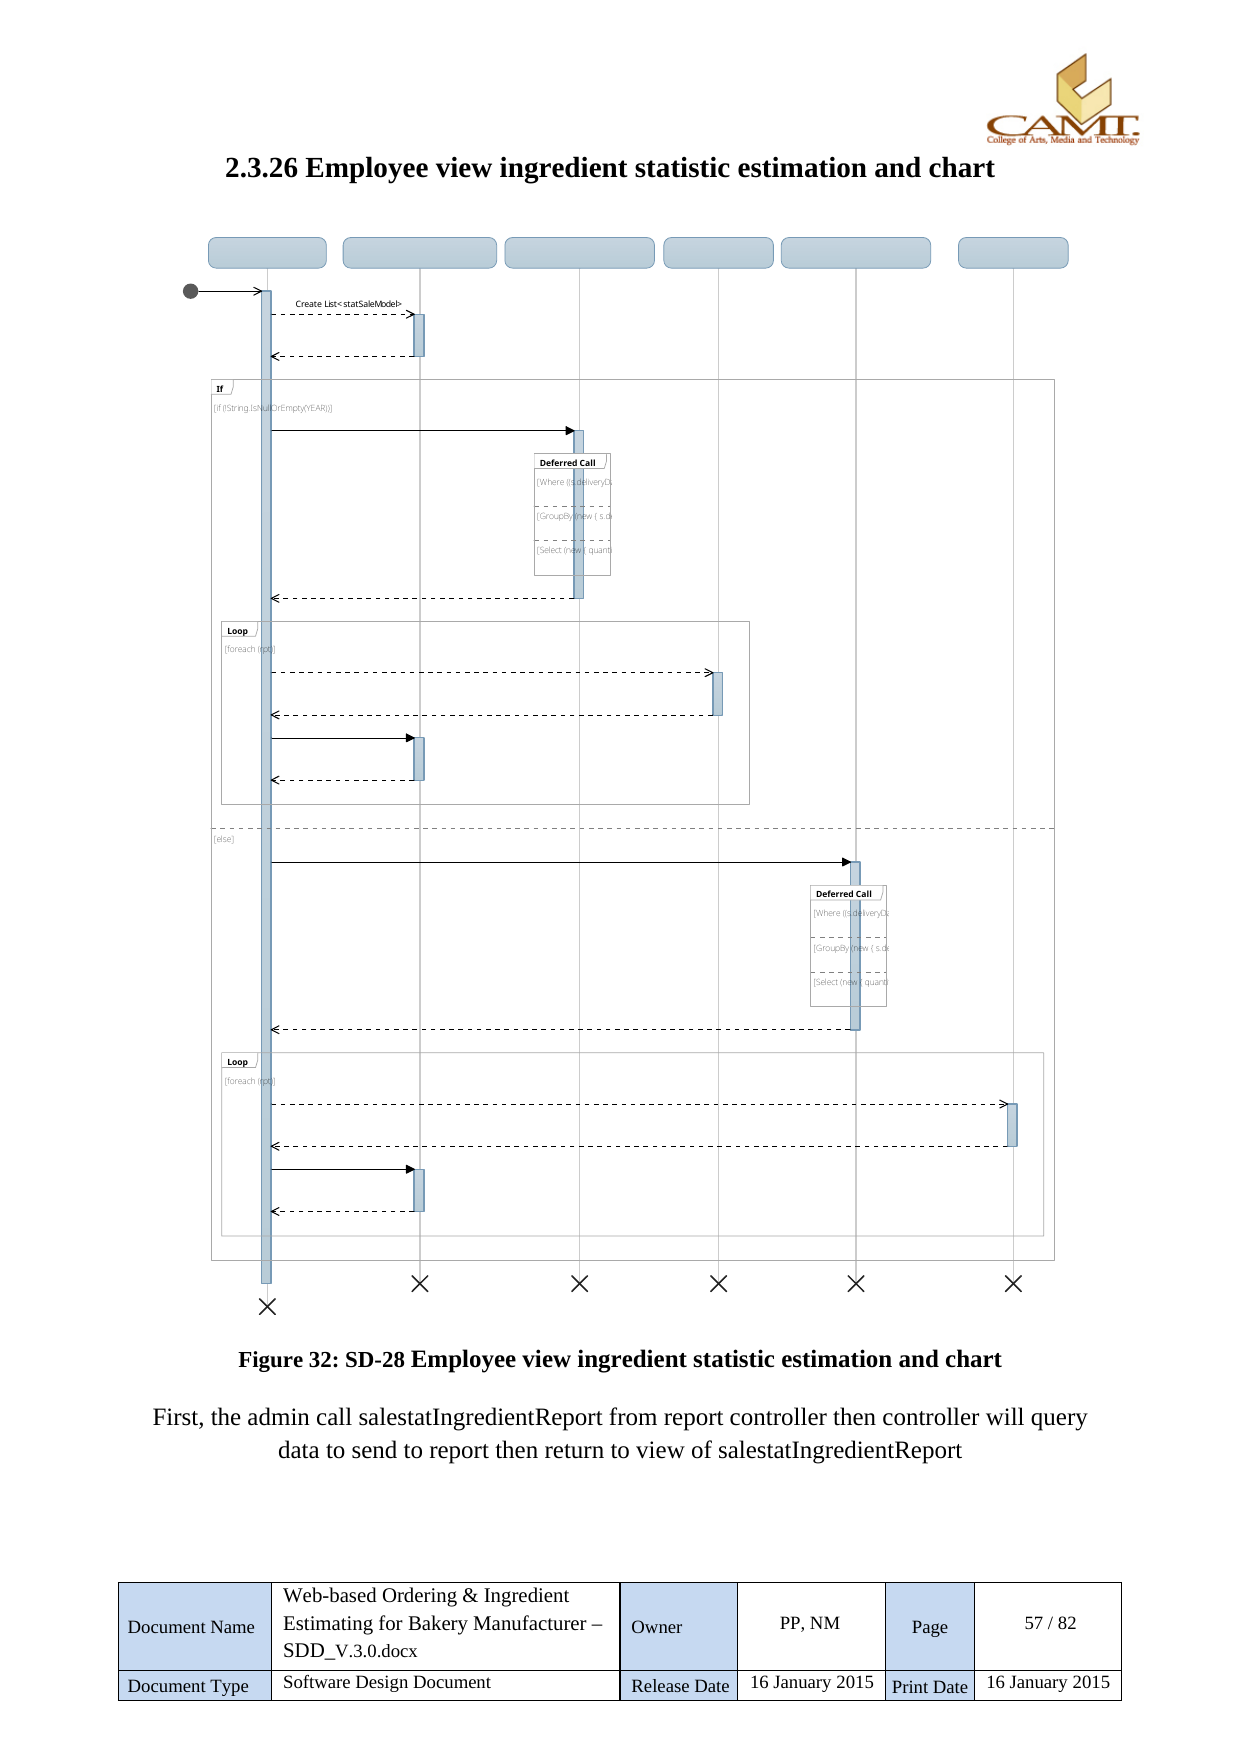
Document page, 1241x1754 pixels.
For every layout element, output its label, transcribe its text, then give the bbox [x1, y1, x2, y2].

text First, the admin call salestatIngredientReport from report controller then controller will query data to send to report then return to view of salestatIngredientReport [150, 1402, 1090, 1464]
subtitle 2.3.26 Employee view ingredient statistic estimation and chart [150, 150, 1090, 183]
text Figure 32: SD-28 Employee view ingredient statistic estimation and chart [150, 1344, 1090, 1373]
picture [978, 46, 1144, 147]
